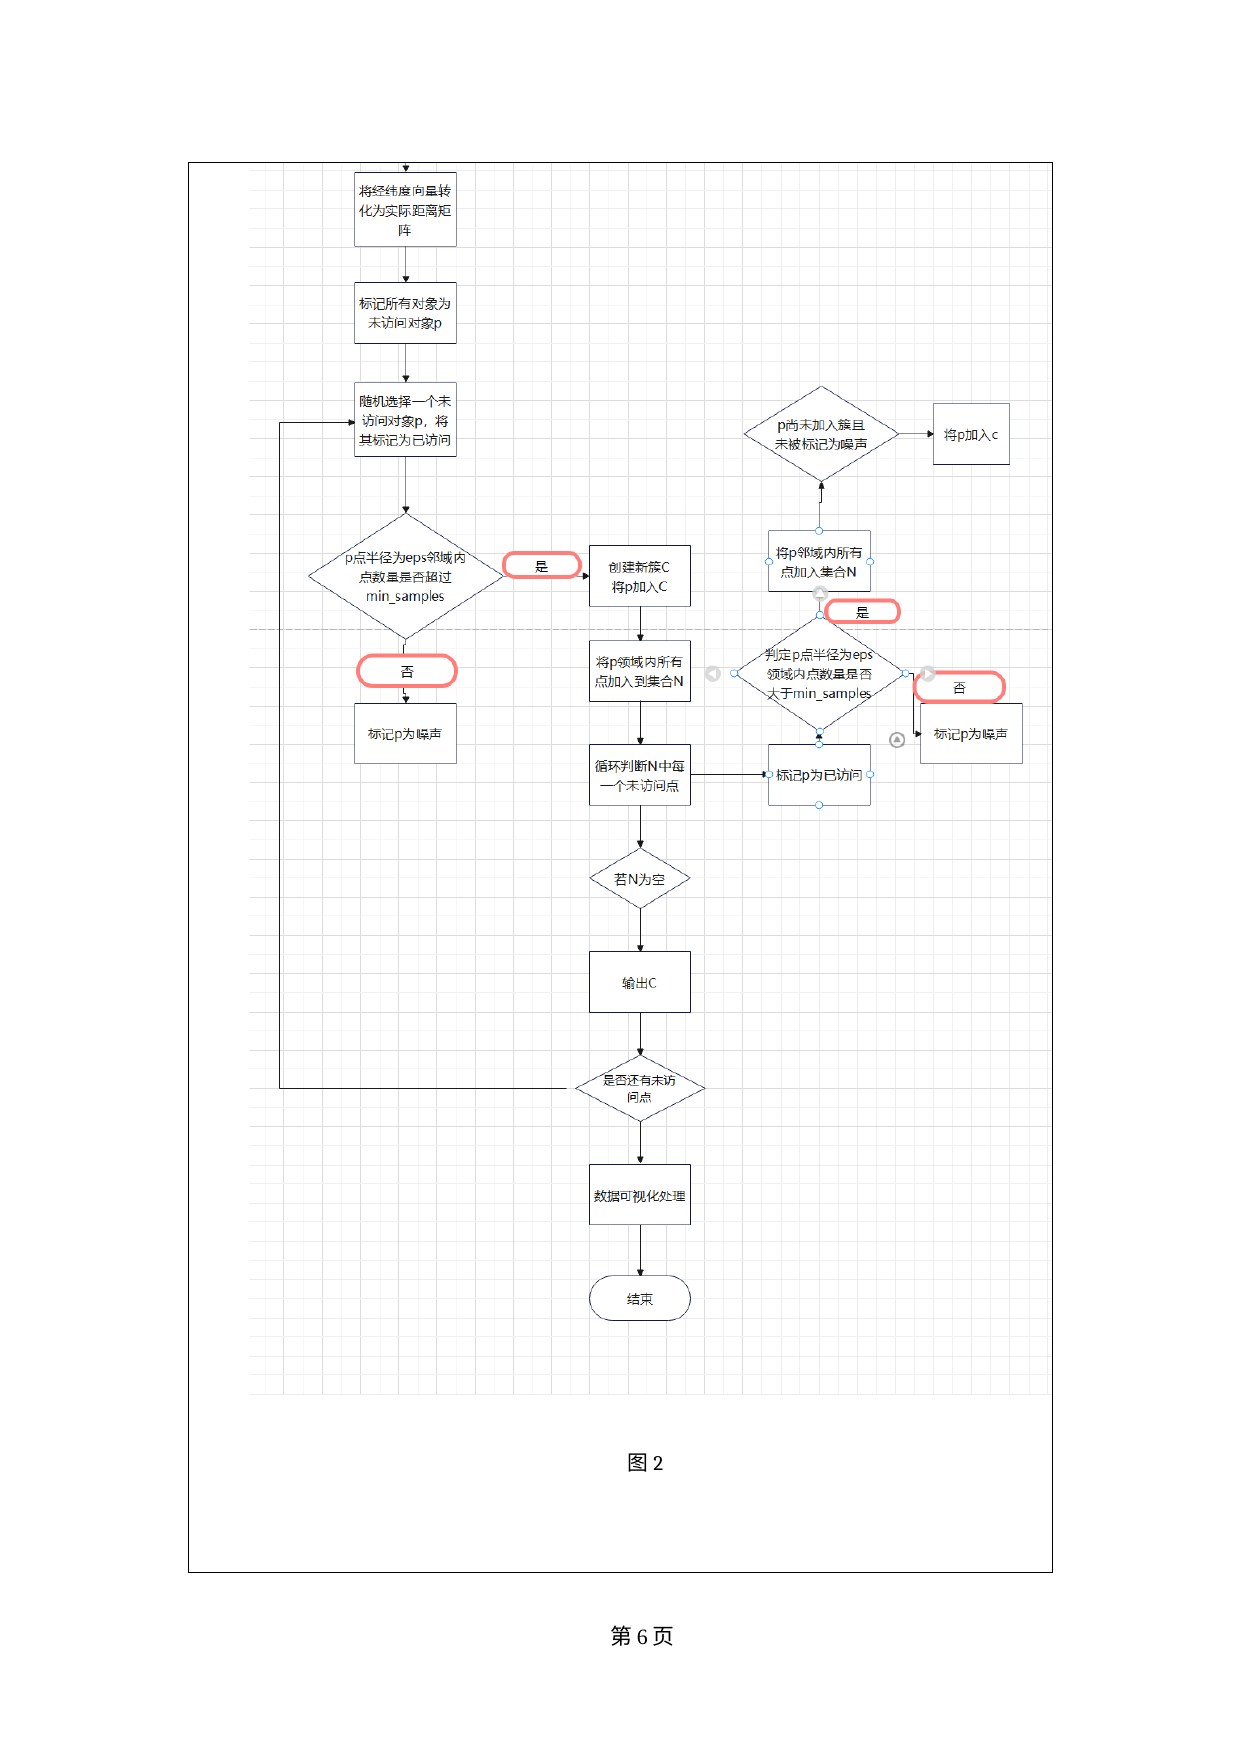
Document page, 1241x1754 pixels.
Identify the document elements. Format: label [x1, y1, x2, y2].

table_cell [189, 163, 1052, 1572]
picture [249, 163, 1052, 1407]
